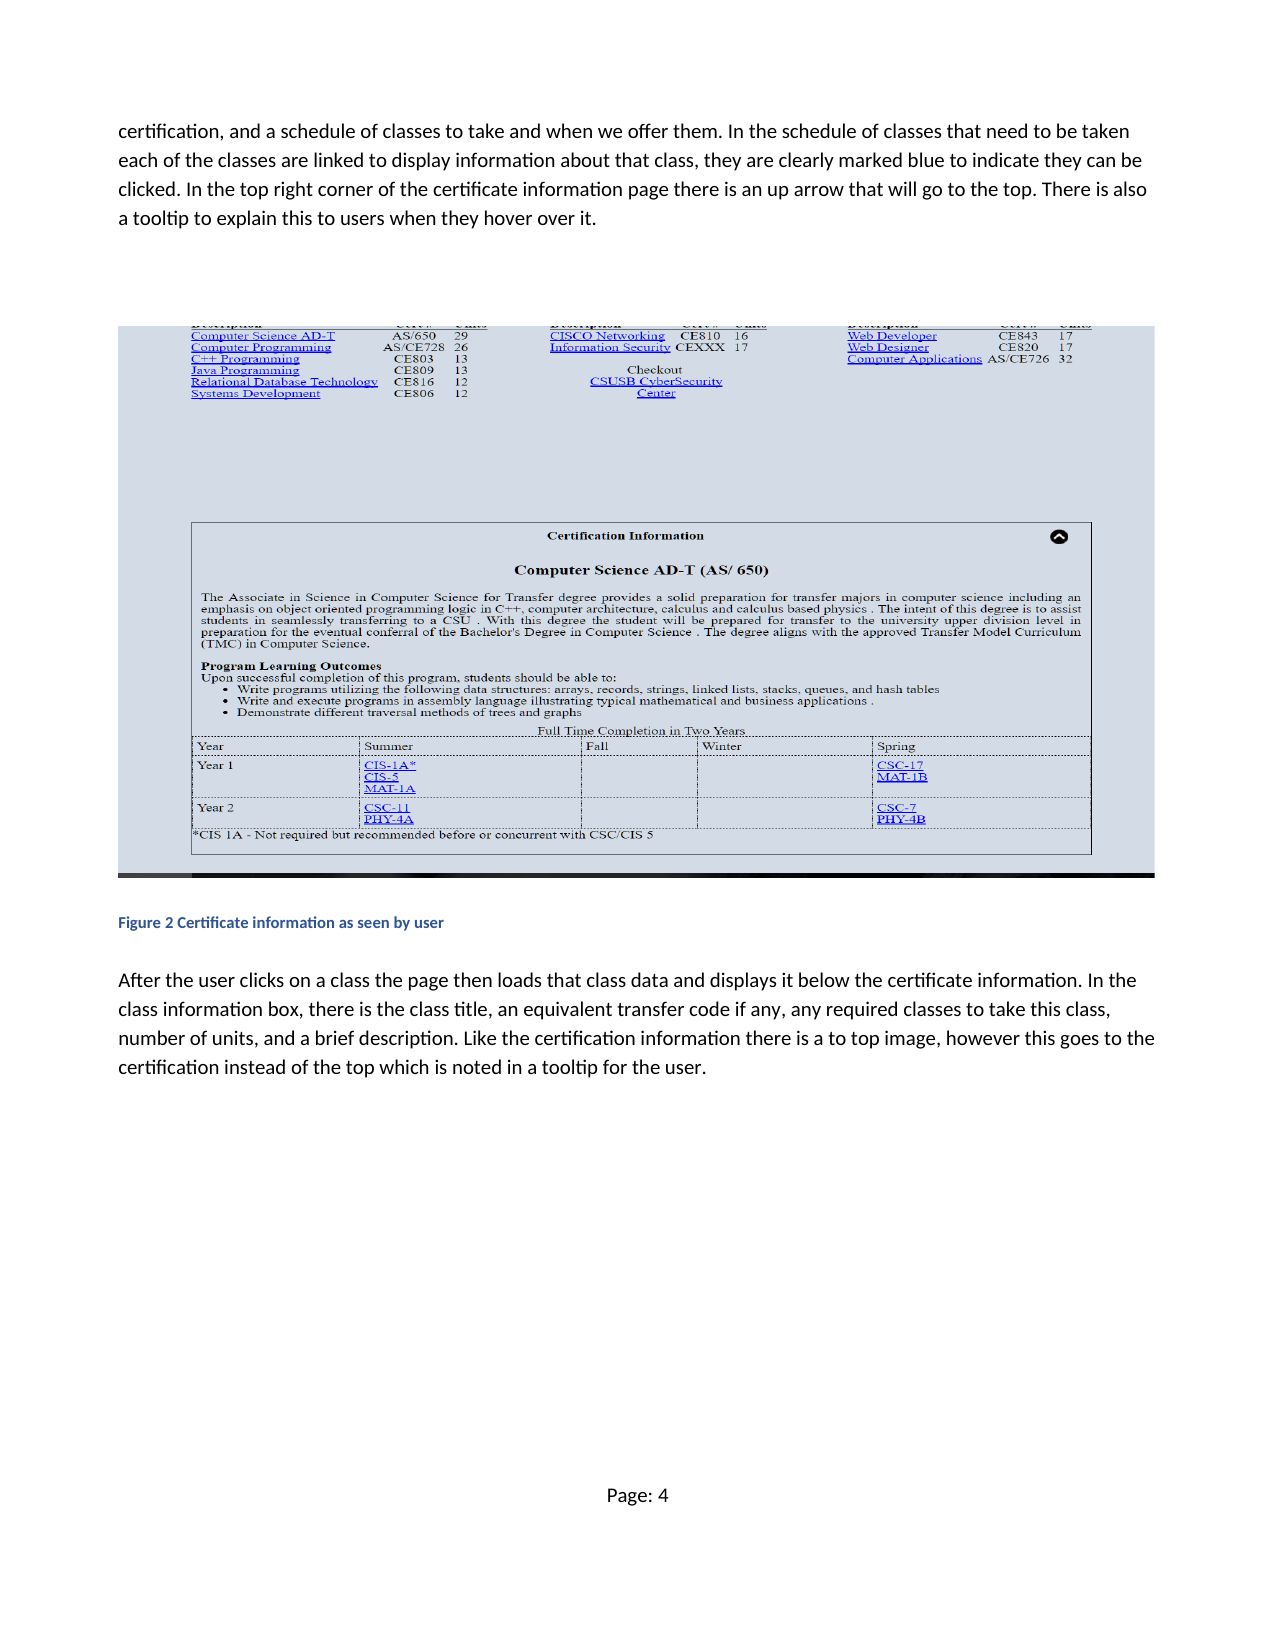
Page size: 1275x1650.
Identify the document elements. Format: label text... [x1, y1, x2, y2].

text After the user clicks on a class the page then loads that class data and displays it below the certificate information. In the class information box, there is the class title, an equivalent transfer code if any, any required classes to take this class, number of units, and a brief description. Like the certification information there is a to top image, however this goes to the certification instead of the top which is noted in a tooltip for the user. [118, 967, 1157, 1080]
text Figure 2 Certificate information as seen by user [118, 912, 1157, 933]
picture [118, 326, 1155, 878]
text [118, 118, 1157, 231]
